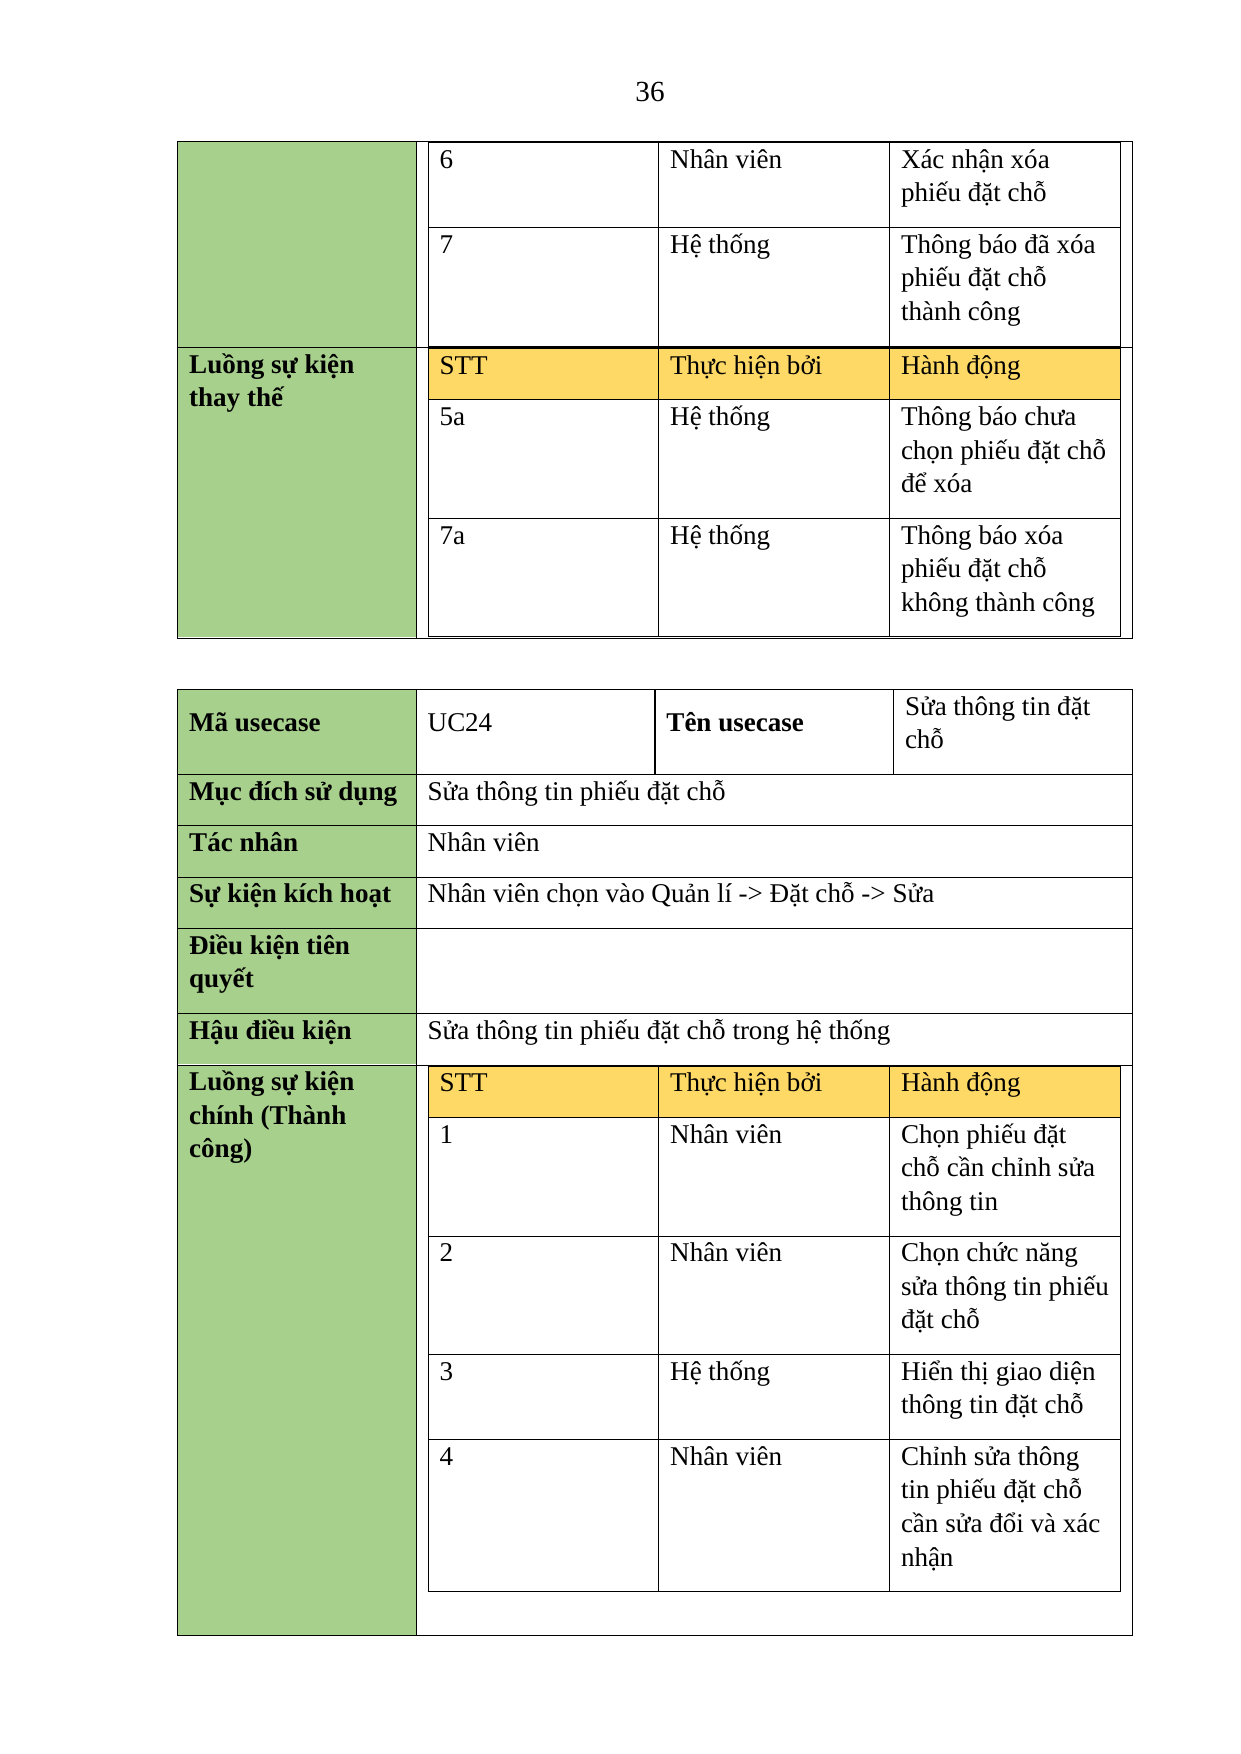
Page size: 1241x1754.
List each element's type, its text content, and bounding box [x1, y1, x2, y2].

table_cell [1121, 142, 1132, 347]
table_header Mã usecase [178, 690, 416, 774]
table_cell [659, 228, 889, 346]
table_cell [890, 519, 1120, 636]
table_cell [659, 519, 889, 636]
table_cell [429, 143, 658, 227]
table_cell Điều kiện tiên quyết [178, 929, 416, 1013]
table_header UC24 [417, 690, 654, 774]
table_cell [417, 1066, 1132, 1635]
table_cell Sửa thông tin phiếu đặt chỗ trong hệ thống [417, 1014, 1132, 1064]
table_cell [429, 519, 658, 636]
table_cell [890, 228, 1120, 346]
table_cell Nhân viên chọn vào Quản lí -> Đặt chỗ -> Sửa [417, 878, 1132, 928]
table_cell [659, 400, 889, 518]
table_header Tên usecase [656, 690, 893, 774]
table_cell [890, 400, 1120, 518]
table_cell Luồng sự kiện thay thế [178, 348, 416, 637]
table_cell [890, 143, 1120, 227]
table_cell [178, 1066, 416, 1635]
table_cell [417, 929, 1132, 1013]
table_header Sửa thông tin đặt chỗ [894, 690, 1132, 774]
table_cell [429, 400, 658, 518]
table_cell Nhân viên [417, 826, 1132, 877]
table_cell Mục đích sử dụng [178, 775, 416, 825]
table_cell [659, 143, 889, 227]
table_cell Sửa thông tin phiếu đặt chỗ [417, 775, 1132, 825]
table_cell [178, 142, 416, 347]
table_cell [429, 228, 658, 346]
table_cell Hậu điều kiện [178, 1014, 416, 1064]
table_cell [1121, 348, 1132, 637]
table_cell [417, 142, 428, 347]
table_cell Tác nhân [178, 826, 416, 877]
table_cell Sự kiện kích hoạt [178, 878, 416, 928]
table_cell [417, 348, 428, 637]
